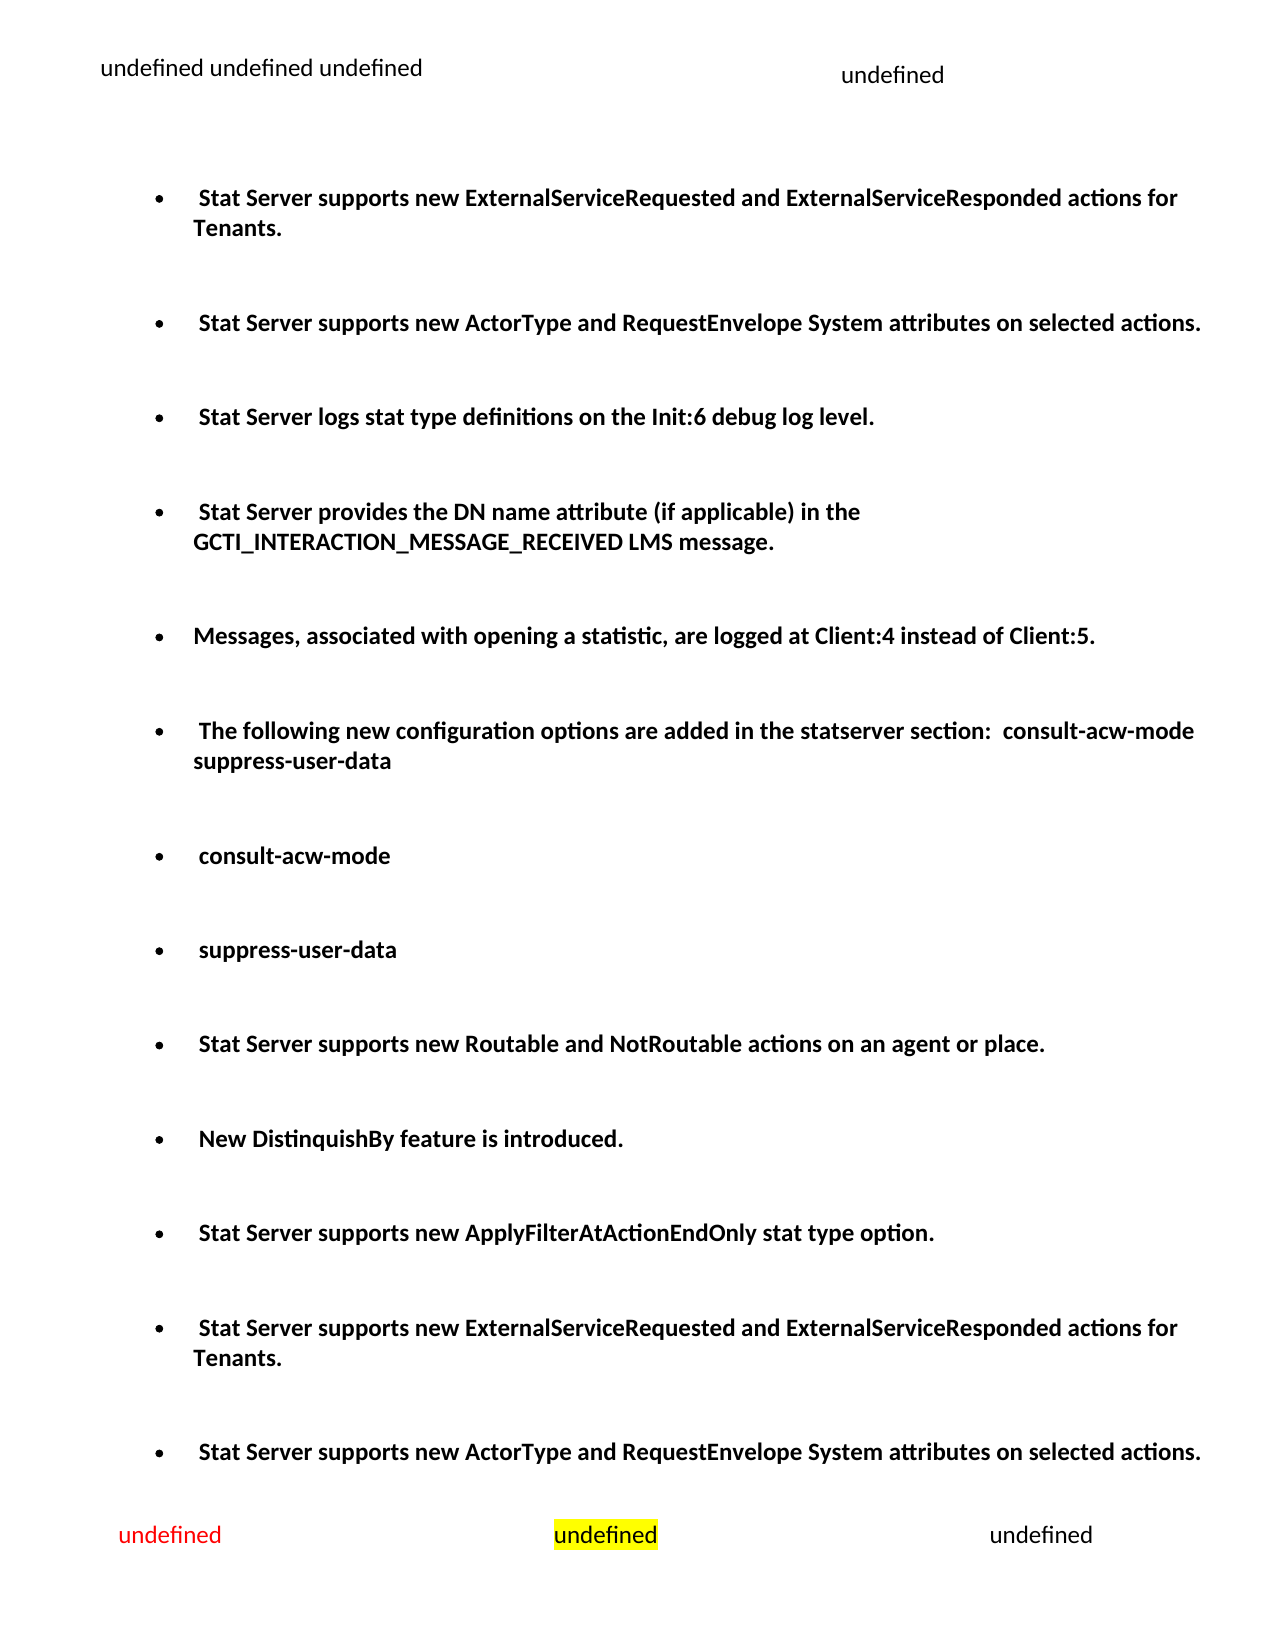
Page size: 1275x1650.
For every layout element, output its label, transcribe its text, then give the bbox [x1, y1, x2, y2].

list New DistinquishBy feature is introduced. [156, 1123, 1226, 1153]
list consult-acw-mode [156, 840, 1226, 870]
list Stat Server supports new ExternalServiceRequested and ExternalServiceResponded actions for Tenants. [156, 182, 1226, 243]
list Stat Server supports new ExternalServiceRequested and ExternalServiceResponded actions for Tenants. [156, 1312, 1226, 1373]
list Stat Server supports new Routable and NotRoutable actions on an agent or place. [156, 1028, 1226, 1059]
list The following new configuration options are added in the statserver section: consult-acw-mode suppress-user-data [156, 715, 1226, 776]
list Stat Server logs stat type definitions on the Init:6 debug log level. [156, 401, 1226, 432]
list Stat Server supports new ActorType and RequestEnvelope System attributes on selected actions. [156, 1437, 1226, 1467]
list Messages, associated with opening a statistic, are logged at Client:4 instead of Client:5. [156, 621, 1226, 651]
list Stat Server provides the DN name attribute (if applicable) in the GCTI_INTERACTION_MESSAGE_RECEIVED LMS message. [156, 496, 1226, 557]
list suppress-user-data [156, 934, 1226, 965]
list Stat Server supports new ApplyFilterAtActionEndOnly stat type option. [156, 1217, 1226, 1248]
list Stat Server supports new ActorType and RequestEnvelope System attributes on selected actions. [156, 307, 1226, 337]
